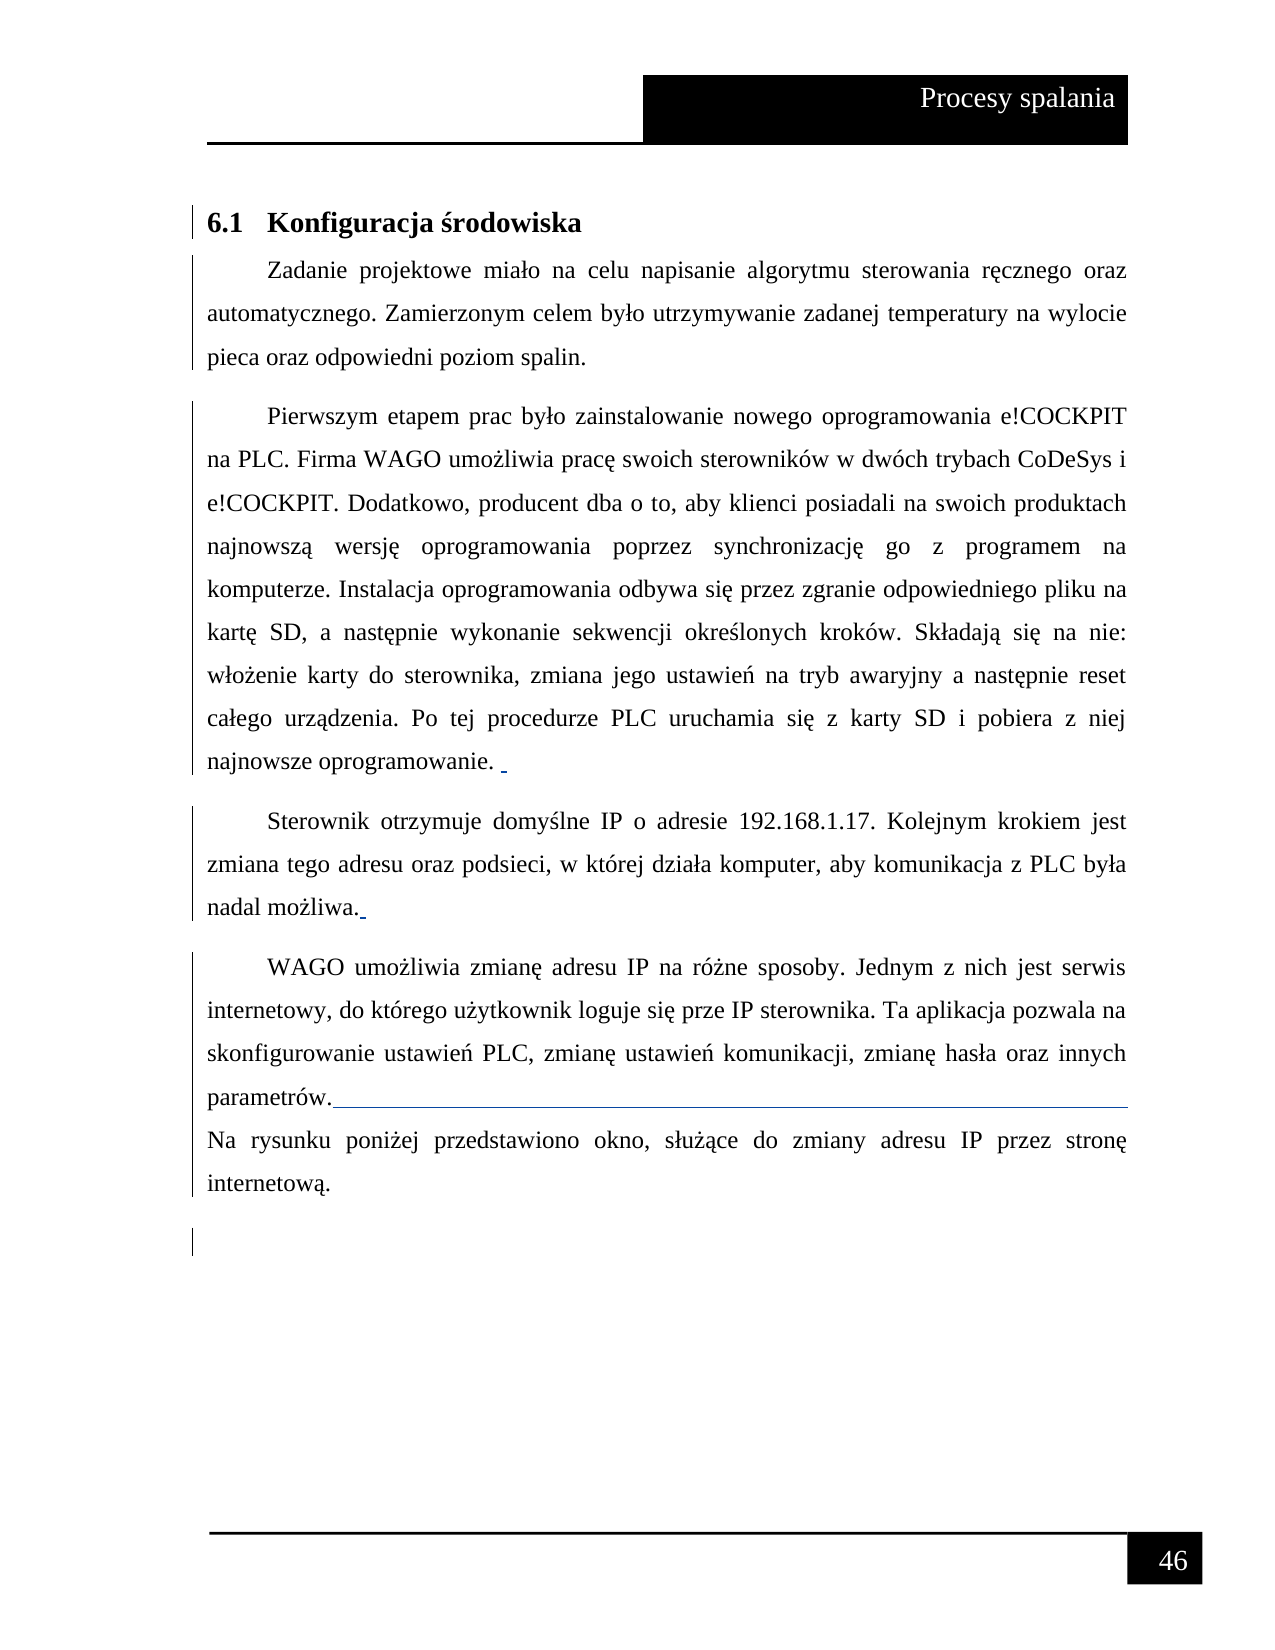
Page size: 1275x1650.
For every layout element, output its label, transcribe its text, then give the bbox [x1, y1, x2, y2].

text Zadanie projektowe miało na celu napisanie algorytmu sterowania ręcznego oraz automatycznego. Zamierzonym celem było utrzymywanie zadanej temperatury na wylocie pieca oraz odpowiedni poziom spalin. [207, 255, 1127, 370]
subtitle Konfiguracja środowiska [207, 205, 1127, 239]
text Sterownik otrzymuje domyślne IP o adresie 192.168.1.17. Kolejnym krokiem jest zmiana tego adresu oraz podsieci, w której działa komputer, aby komunikacja z PLC była nadal możliwa. [207, 806, 1127, 921]
text WAGO umożliwia zmianę adresu IP na różne sposoby. Jednym z nich jest serwis internetowy, do którego użytkownik loguje się prze IP sterownika. Ta aplikacja pozwala na skonfigurowanie ustawień PLC, zmianę ustawień komunikacji, zmianę hasła oraz innych parametrów.Na rysunku poniżej przedstawiono okno, służące do zmiany adresu IP przez stronę internetową. [207, 952, 1127, 1197]
text Pierwszym etapem prac było zainstalowanie nowego oprogramowania e!COCKPIT na PLC. Firma WAGO umożliwia pracę swoich sterowników w dwóch trybach CoDeSys i e!COCKPIT. Dodatkowo, producent dba o to, aby klienci posiadali na swoich produktach najnowszą wersję oprogramowania poprzez synchronizację go z programem na komputerze. Instalacja oprogramowania odbywa się przez zgranie odpowiedniego pliku na kartę SD, a następnie wykonanie sekwencji określonych kroków. Składają się na nie: włożenie karty do sterownika, zmiana jego ustawień na tryb awaryjny a następnie reset całego urządzenia. Po tej procedurze PLC uruchamia się z karty SD i pobiera z niej najnowsze oprogramowanie. [207, 401, 1127, 775]
